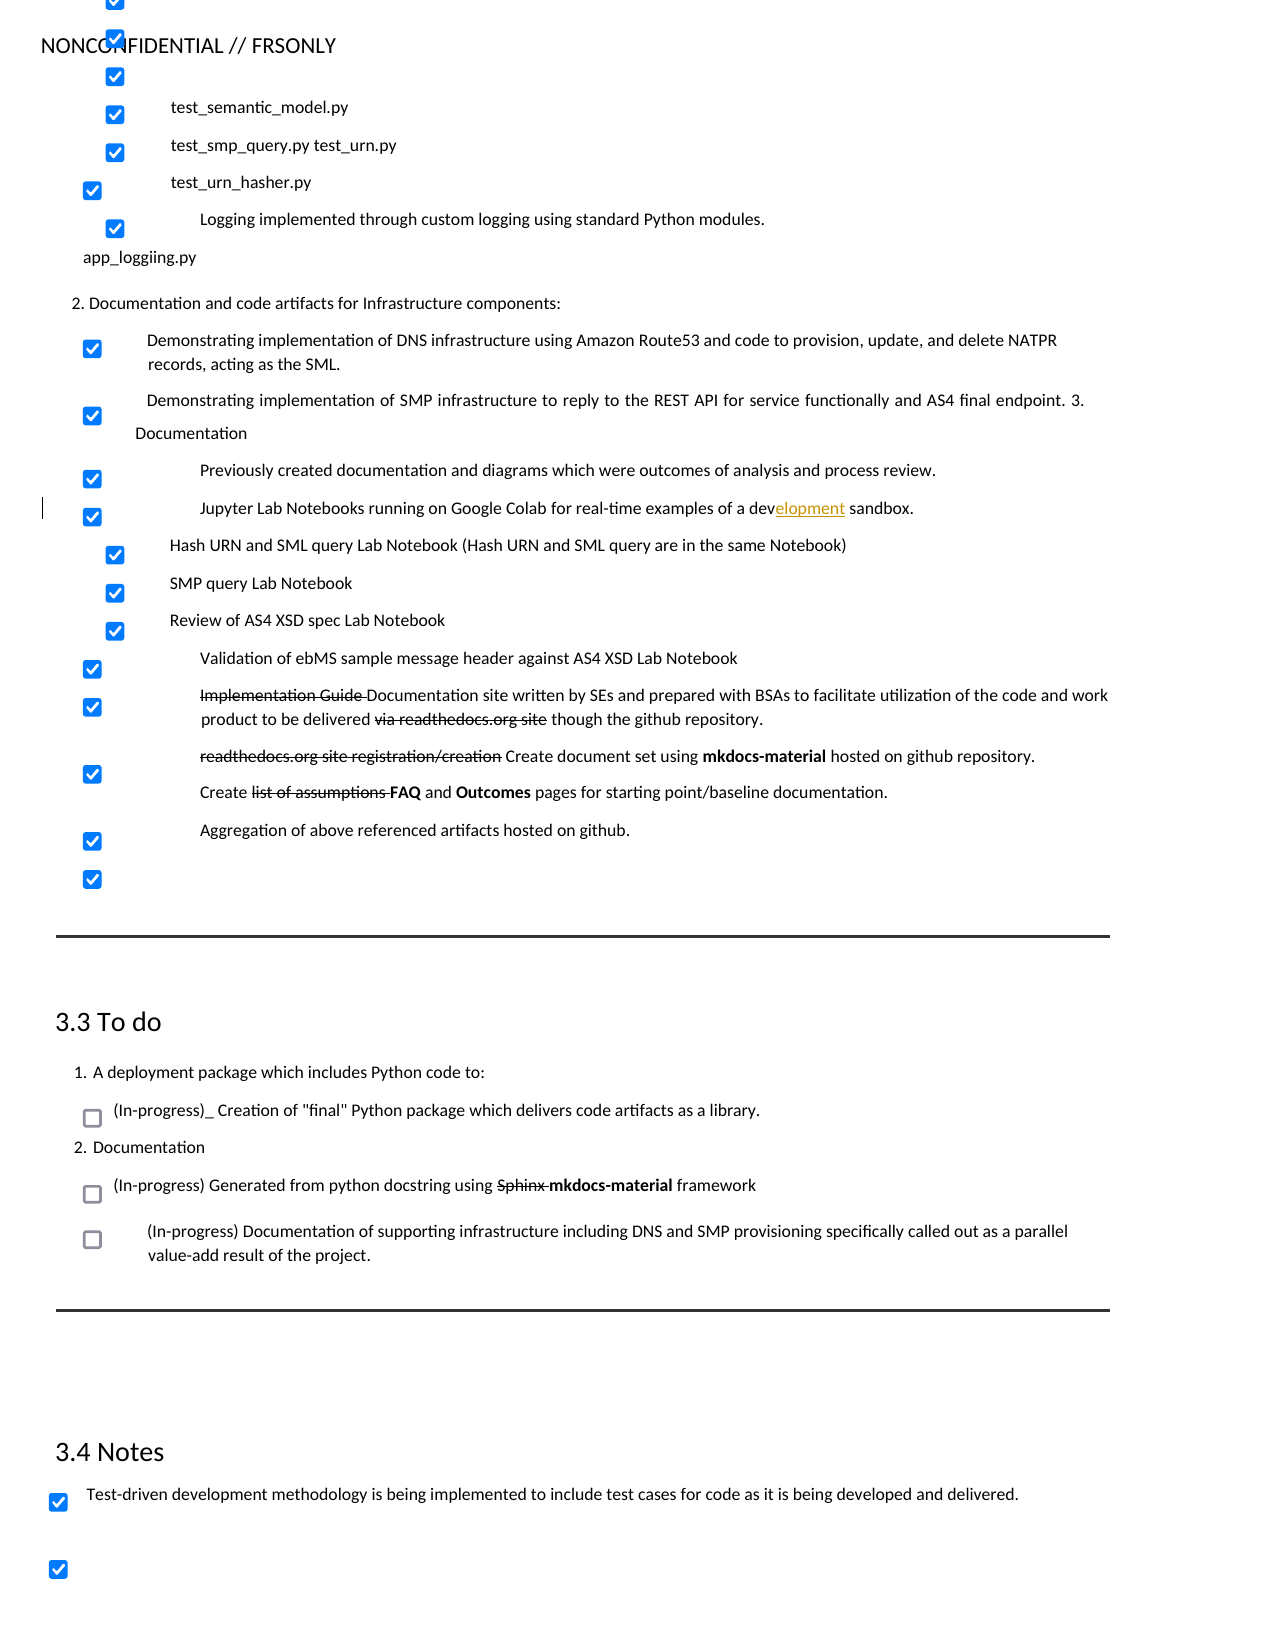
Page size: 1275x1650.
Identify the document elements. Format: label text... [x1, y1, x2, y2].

text (In-progress) Generated from python docstring using Sphinx mkdocs-material framework [113, 1174, 1109, 1196]
text app_loggiing.py [83, 246, 1109, 267]
text 2. Documentation and code artifacts for Infrastructure components: [71, 292, 1109, 313]
text Validation of ebMS sample message header against AS4 XSD Lab Notebook [113, 647, 1109, 669]
list A deployment package which includes Python code to: [74, 1062, 1109, 1083]
text Implementation Guide Documentation site written by SEs and prepared with BSAs to facilitate utilization of the code and work product to be delivered via readthedocs.org site though the github repository. [113, 684, 1109, 730]
text Review of AS4 XSD spec Lab Notebook [83, 609, 1109, 631]
text (In-progress) Documentation of supporting infrastructure including DNS and SMP provisioning specifically called out as a parallel value-add result of the project. [84, 1220, 1109, 1266]
list Documentation [74, 1137, 1109, 1158]
text Create list of assumptions FAQ and Outcomes pages for starting point/baseline documentation. [113, 781, 1109, 803]
text Demonstrating implementation of DNS infrastructure using Amazon Route53 and code to provision, update, and delete NATPR records, acting as the SML. [83, 329, 1109, 375]
text Test-driven development methodology is being implemented to include test cases for code as it is being developed and delivered. [57, 1483, 1109, 1504]
subtitle 3.4 Notes [55, 1434, 1109, 1468]
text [83, 97, 418, 193]
text readthedocs.org site registration/creation Create document set using mkdocs-material hosted on github repository. [113, 745, 1109, 766]
text Hash URN and SML query Lab Notebook (Hash URN and SML query are in the same Notebook) [83, 534, 1109, 556]
text Logging implemented through custom logging using standard Python modules. [113, 208, 1109, 230]
text Aggregation of above referenced artifacts hosted on github. [113, 819, 1109, 841]
text Previously created documentation and diagrams which were outcomes of analysis and process review. [113, 459, 1109, 481]
text Demonstrating implementation of SMP infrastructure to reply to the REST API for service functionally and AS4 final endpoint. 3. Documentation [71, 389, 1086, 444]
subtitle 3.3 To do [55, 1004, 1109, 1038]
text Jupyter Lab Notebooks running on Google Colab for real-time examples of a dev sandbox. [113, 497, 1109, 519]
text (In-progress)_ Creation of "final" Python package which delivers code artifacts as a library. [113, 1099, 1109, 1121]
text SMP query Lab Notebook [83, 572, 1109, 594]
